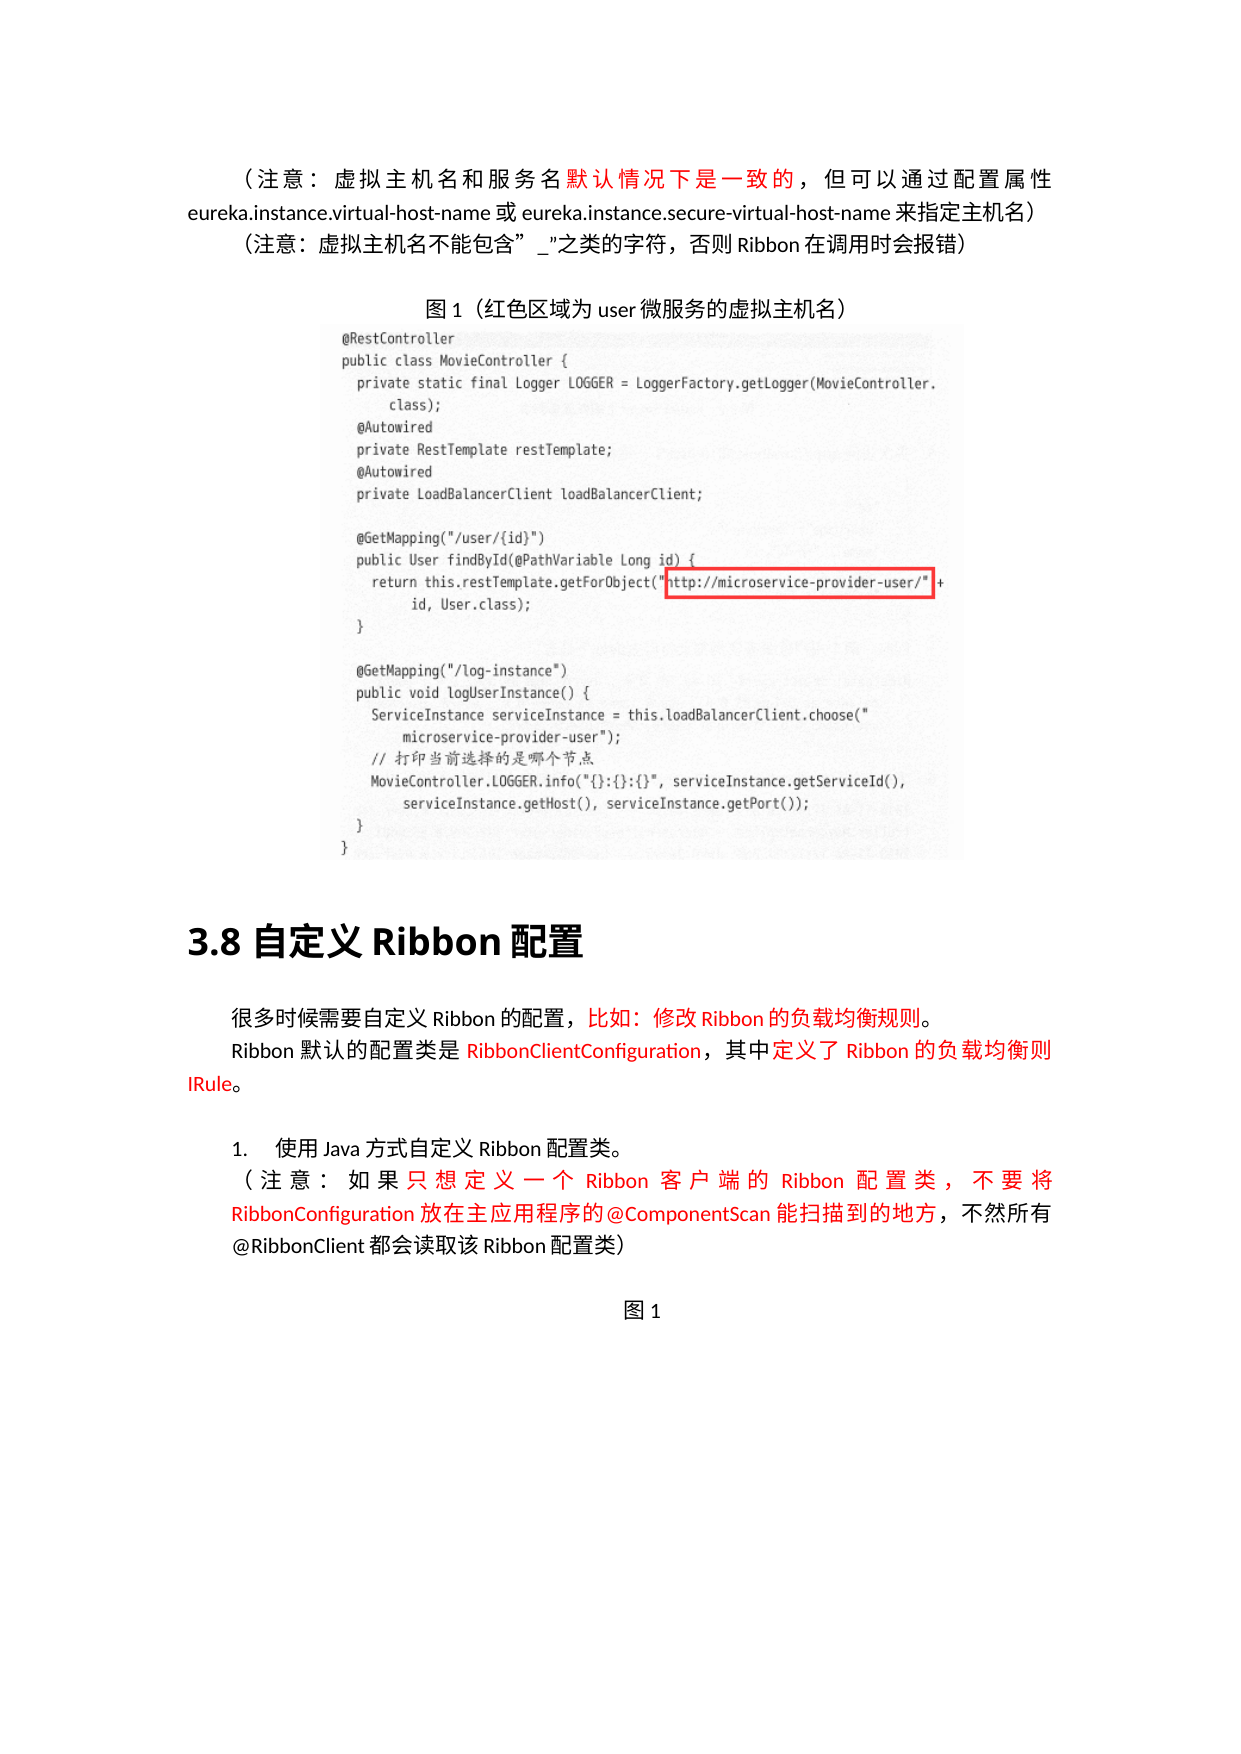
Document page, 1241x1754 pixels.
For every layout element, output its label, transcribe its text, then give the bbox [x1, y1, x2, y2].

list 图1（红色区域为user微服务的虚拟主机名） [187, 292, 1053, 324]
picture [319, 324, 964, 860]
list 使用Java方式自定义Ribbon配置类。 [187, 1130, 1053, 1163]
text （注意：虚拟主机名不能包含”_”之类的字符，否则Ribbon在调用时会报错） [187, 227, 1053, 259]
list （注意：如果只想定义一个Ribbon客户端的Ribbon配置类，不要将RibbonConfiguration放在主应用程序的@ComponentScan能扫描到的地方，不然所有@RibbonClient都会读取该Ribbon配置类） [231, 1163, 1053, 1260]
text 很多时候需要自定义Ribbon的配置，比如：修改Ribbon的负载均衡规则。 [187, 1000, 1053, 1033]
list Ribbon默认的配置类是RibbonClientConfiguration，其中定义了Ribbon的负载均衡则IRule。 [187, 1033, 1053, 1098]
subtitle 自定义Ribbon配置 [187, 906, 1053, 971]
list 图1 [187, 1293, 1053, 1325]
text （注意：虚拟主机名和服务名默认情况下是一致的，但可以通过配置属性eureka.instance.virtual-host-name或eureka.instance.secure-virtual-host-name来指定主机名） [187, 162, 1053, 227]
